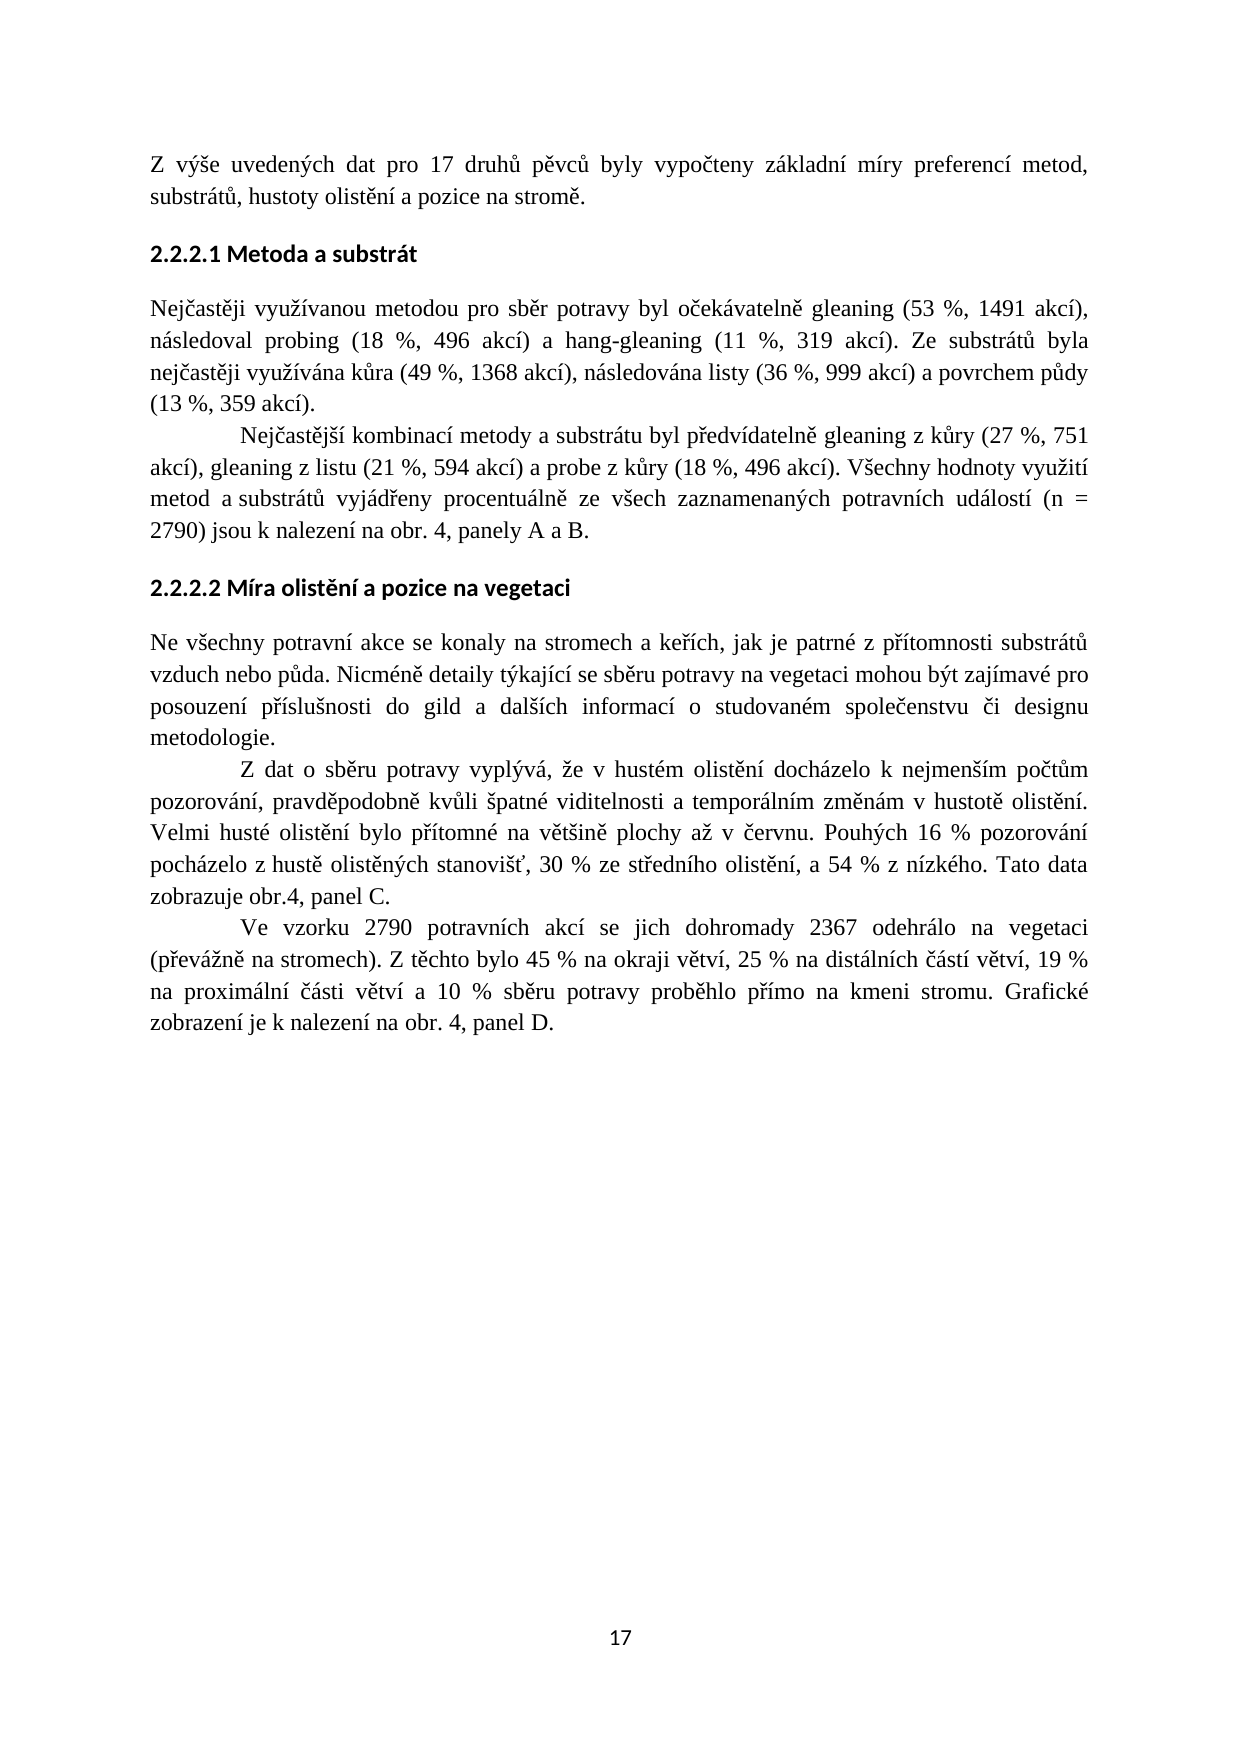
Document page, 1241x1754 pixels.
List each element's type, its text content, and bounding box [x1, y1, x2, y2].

text Z výše uvedených dat pro 17 druhů pěvců byly vypočteny základní míry preferencí metod, substrátů, hustoty olistění a pozice na stromě. [150, 150, 1090, 209]
text Nejčastější kombinací metody a substrátu byl předvídatelně gleaning z kůry (27 %, 751 akcí), gleaning z listu (21 %, 594 akcí) a probe z kůry (18 %, 496 akcí). Všechny hodnoty využití metod a substrátů vyjádřeny procentuálně ze všech zaznamenaných potravních událostí (n = 2790) jsou k nalezení na obr. 4, panely A a B. [150, 421, 1090, 543]
text Ve vzorku 2790 potravních akcí se jich dohromady 2367 odehrálo na vegetaci (převážně na stromech). Z těchto bylo 45 % na okraji větví, 25 % na distálních částí větví, 19 % na proximální části větví a 10 % sběru potravy proběhlo přímo na kmeni stromu. Grafické zobrazení je k nalezení na obr. 4, panel D. [150, 913, 1090, 1036]
text Nejčastěji využívanou metodou pro sběr potravy byl očekávatelně gleaning (53 %, 1491 akcí), následoval probing (18 %, 496 akcí) a hang-gleaning (11 %, 319 akcí). Ze substrátů byla nejčastěji využívána kůra (49 %, 1368 akcí), následována listy (36 %, 999 akcí) a povrchem půdy (13 %, 359 akcí). [150, 294, 1090, 417]
text Z dat o sběru potravy vyplývá, že v hustém olistění docházelo k nejmenším počtům pozorování, pravděpodobně kvůli špatné viditelnosti a temporálním změnám v hustotě olistění. Velmi husté olistění bylo přítomné na většině plochy až v červnu. Pouhých 16 % pozorování pocházelo z hustě olistěných stanovišť, 30 % ze středního olistění, a 54 % z nízkého. Tato data zobrazuje obr.4, panel C. [150, 755, 1090, 909]
text 2.2.2.1 Metoda a substrát [150, 238, 1090, 269]
text Ne všechny potravní akce se konaly na stromech a keřích, jak je patrné z přítomnosti substrátů vzduch nebo půda. Nicméně detaily týkající se sběru potravy na vegetaci mohou být zajímavé pro posouzení příslušnosti do gild a dalších informací o studovaném společenstvu či designu metodologie. [150, 628, 1090, 751]
text 2.2.2.2 Míra olistění a pozice na vegetaci [150, 572, 1090, 603]
